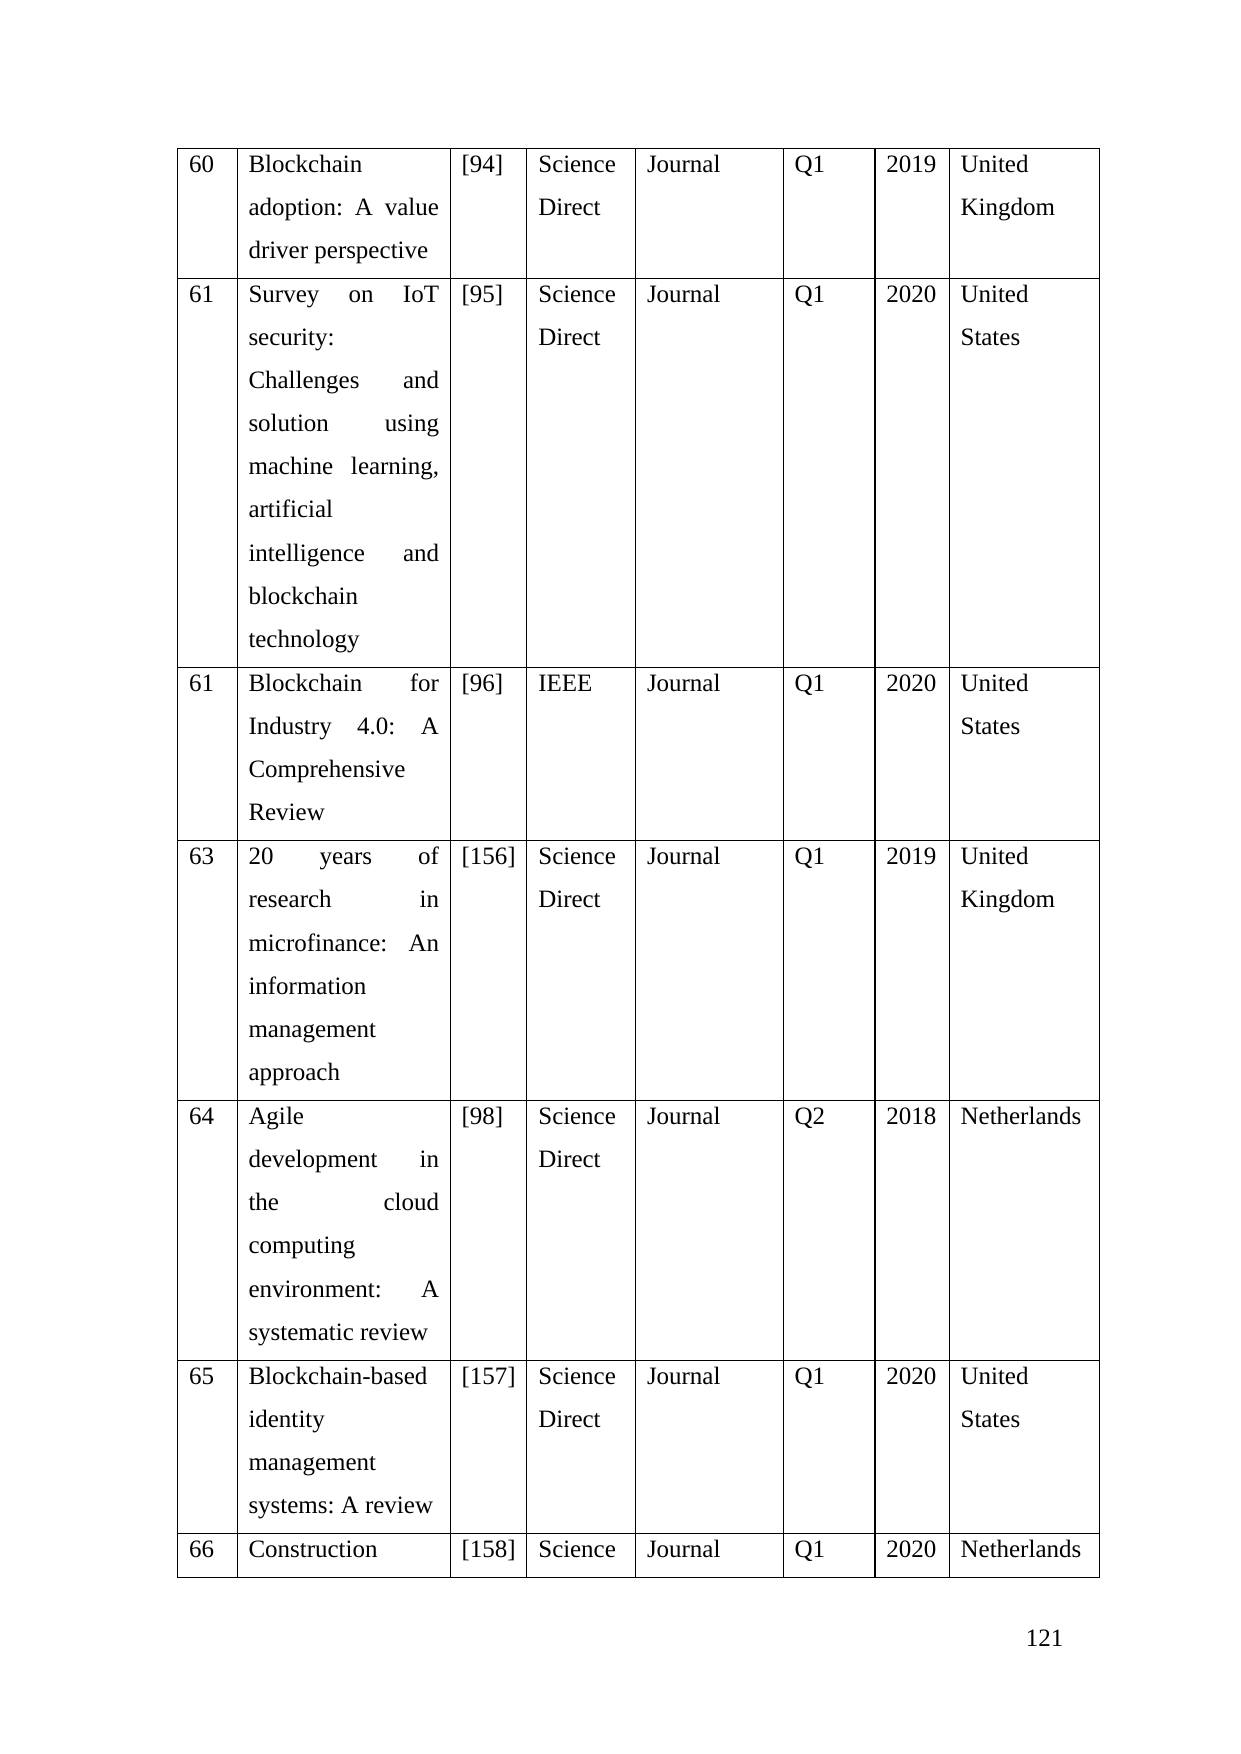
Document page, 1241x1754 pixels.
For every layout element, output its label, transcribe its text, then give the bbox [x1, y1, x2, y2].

table_cell Agile development in the cloud computing environment: A systematic review [238, 1101, 450, 1360]
table_cell Netherlands [950, 1101, 1099, 1360]
table_cell 65 [178, 1361, 237, 1533]
table_cell Q1 [784, 279, 874, 667]
table_cell Blockchain for Industry 4.0: A Comprehensive Review [238, 668, 450, 840]
table_cell 2020 [876, 279, 949, 667]
table_cell Blockchain adoption: A value driver perspective [238, 149, 450, 278]
table_cell 2018 [876, 1101, 949, 1360]
table_cell Netherlands [950, 1534, 1099, 1577]
table_cell 66 [178, 1534, 237, 1577]
table_cell [451, 1101, 526, 1360]
table_cell Journal [636, 1361, 783, 1533]
table_cell Science Direct [527, 841, 635, 1100]
table_cell Journal [636, 149, 783, 278]
table_cell 64 [178, 1101, 237, 1360]
table_cell 63 [178, 841, 237, 1100]
table_cell [451, 279, 526, 667]
table_cell Journal [636, 279, 783, 667]
table_cell Q1 [784, 668, 874, 840]
table_cell IEEE [527, 668, 635, 840]
table_cell Journal [636, 841, 783, 1100]
table_cell Science Direct [527, 1361, 635, 1533]
table_cell Journal [636, 1101, 783, 1360]
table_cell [238, 1534, 450, 1577]
table_cell 2020 [876, 1361, 949, 1533]
table_cell 60 [178, 149, 237, 278]
table_cell 61 [178, 279, 237, 667]
table_cell Q1 [784, 1361, 874, 1533]
table_cell Science Direct [527, 149, 635, 278]
table_cell Q2 [784, 1101, 874, 1360]
table_cell United States [950, 668, 1099, 840]
table_cell Journal [636, 668, 783, 840]
table_cell 20 years of research in microfinance: An information management approach [238, 841, 450, 1100]
table_cell Blockchain-based identity management systems: A review [238, 1361, 450, 1533]
table_cell United States [950, 1361, 1099, 1533]
table_cell [451, 149, 526, 278]
table_cell United States [950, 279, 1099, 667]
table_cell 2020 [876, 668, 949, 840]
table_cell Q1 [784, 1534, 874, 1577]
table_cell [451, 841, 526, 1100]
table_cell [451, 668, 526, 840]
table_cell United Kingdom [950, 149, 1099, 278]
table_cell Q1 [784, 841, 874, 1100]
table_cell 2019 [876, 841, 949, 1100]
table_cell United Kingdom [950, 841, 1099, 1100]
table_cell 61 [178, 668, 237, 840]
table_cell [451, 1361, 526, 1533]
table_cell Science Direct [527, 279, 635, 667]
table_cell Journal [636, 1534, 783, 1577]
table_cell Q1 [784, 149, 874, 278]
table_cell Science Direct [527, 1534, 635, 1577]
table_cell 2019 [876, 149, 949, 278]
table_cell Science Direct [527, 1101, 635, 1360]
table_cell 2020 [876, 1534, 949, 1577]
table_cell [451, 1534, 526, 1577]
table_cell Survey on IoT security: Challenges and solution using machine learning, artificial intelligence and blockchain technology [238, 279, 450, 667]
